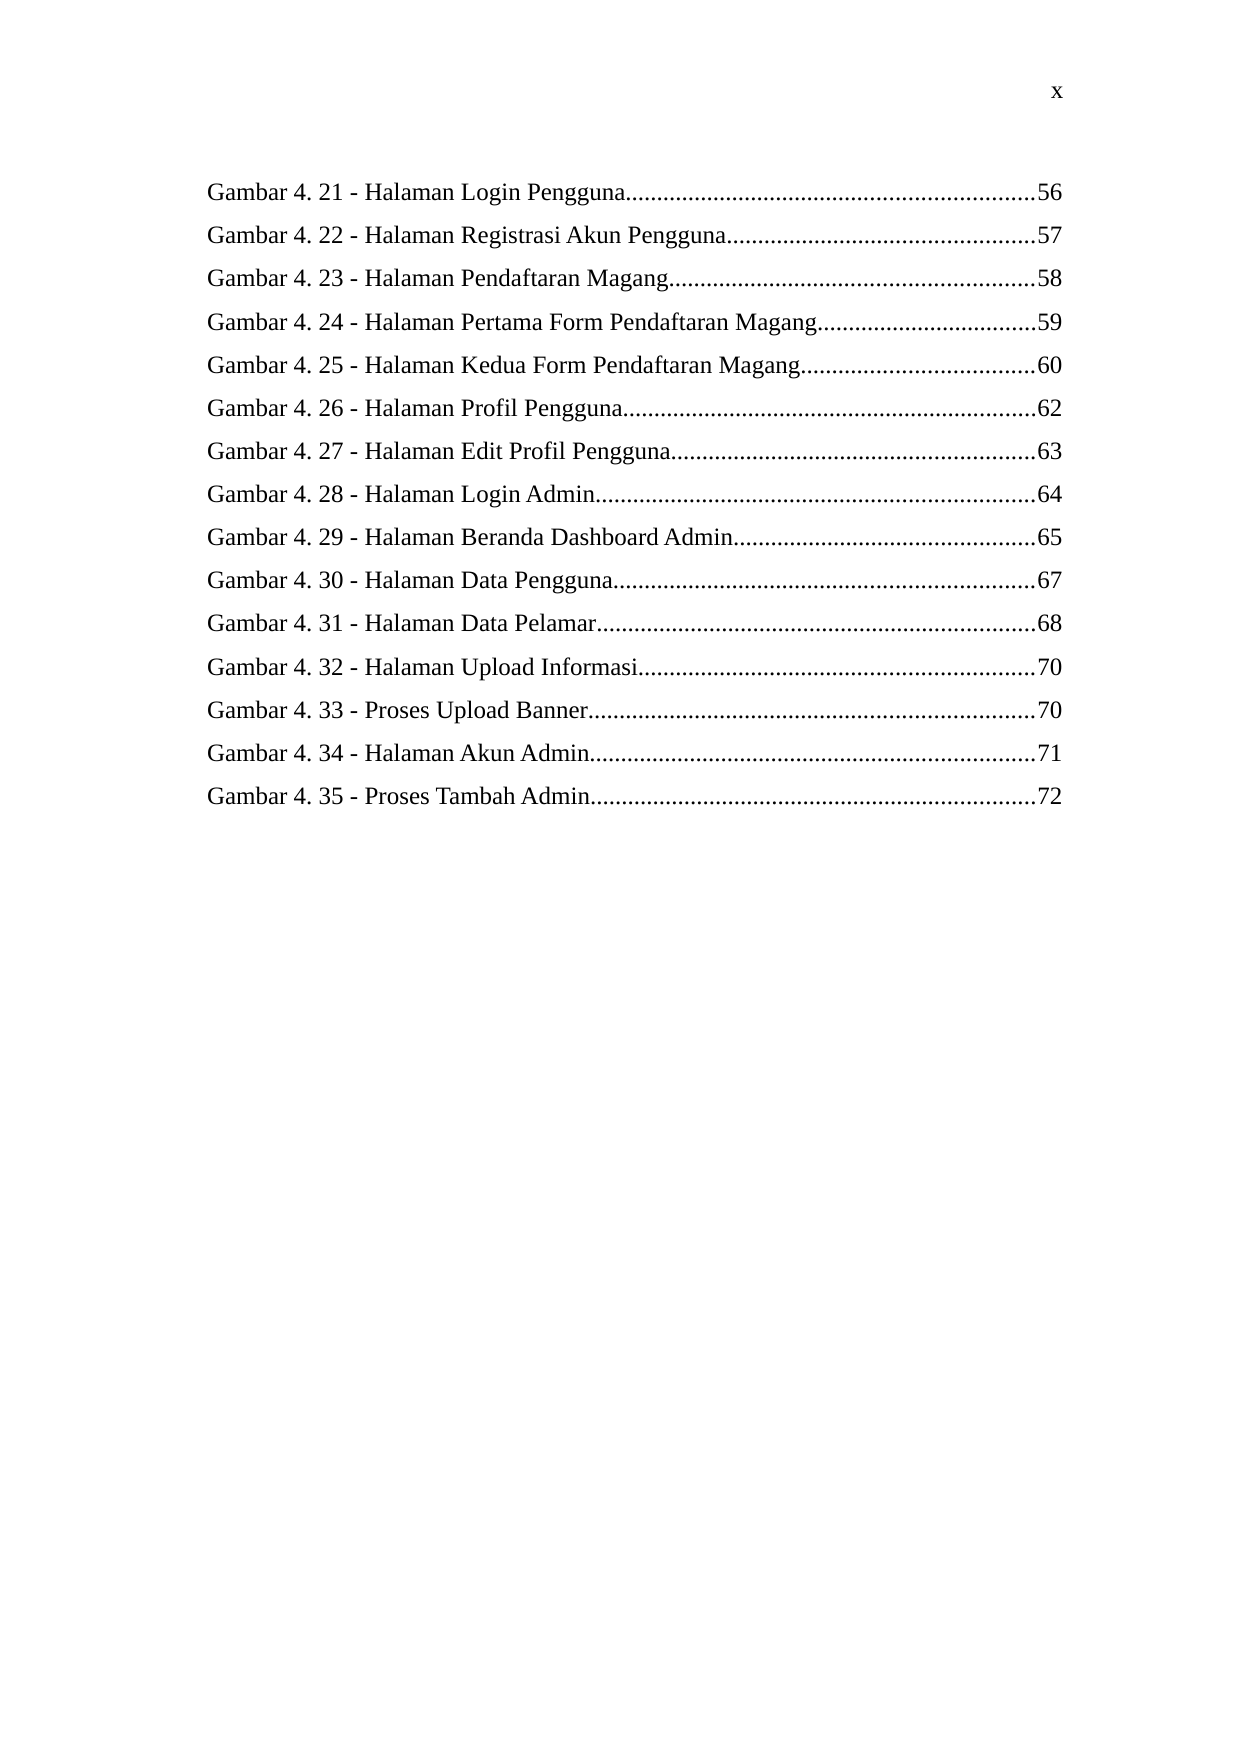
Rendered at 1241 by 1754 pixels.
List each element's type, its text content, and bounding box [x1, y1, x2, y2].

text Gambar 4. 26 - Halaman Profil Pengguna 62 [207, 393, 1063, 422]
text Gambar 4. 25 - Halaman Kedua Form Pendaftaran Magang 60 [207, 350, 1063, 378]
text Gambar 4. 24 - Halaman Pertama Form Pendaftaran Magang 59 [207, 307, 1063, 335]
text Gambar 4. 30 - Halaman Data Pengguna 67 [207, 565, 1063, 594]
text Gambar 4. 31 - Halaman Data Pelamar 68 [207, 608, 1063, 637]
text Gambar 4. 32 - Halaman Upload Informasi 70 [207, 652, 1063, 680]
text Gambar 4. 21 - Halaman Login Pengguna 56 [207, 177, 1063, 206]
text Gambar 4. 23 - Halaman Pendaftaran Magang 58 [207, 263, 1063, 292]
text Gambar 4. 22 - Halaman Registrasi Akun Pengguna 57 [207, 220, 1063, 249]
text Gambar 4. 33 - Proses Upload Banner 70 [207, 695, 1063, 723]
text Gambar 4. 34 - Halaman Akun Admin 71 [207, 738, 1063, 767]
text Gambar 4. 29 - Halaman Beranda Dashboard Admin 65 [207, 522, 1063, 551]
text Gambar 4. 27 - Halaman Edit Profil Pengguna 63 [207, 436, 1063, 465]
text Gambar 4. 28 - Halaman Login Admin 64 [207, 479, 1063, 508]
text Gambar 4. 35 - Proses Tambah Admin 72 [207, 781, 1063, 810]
